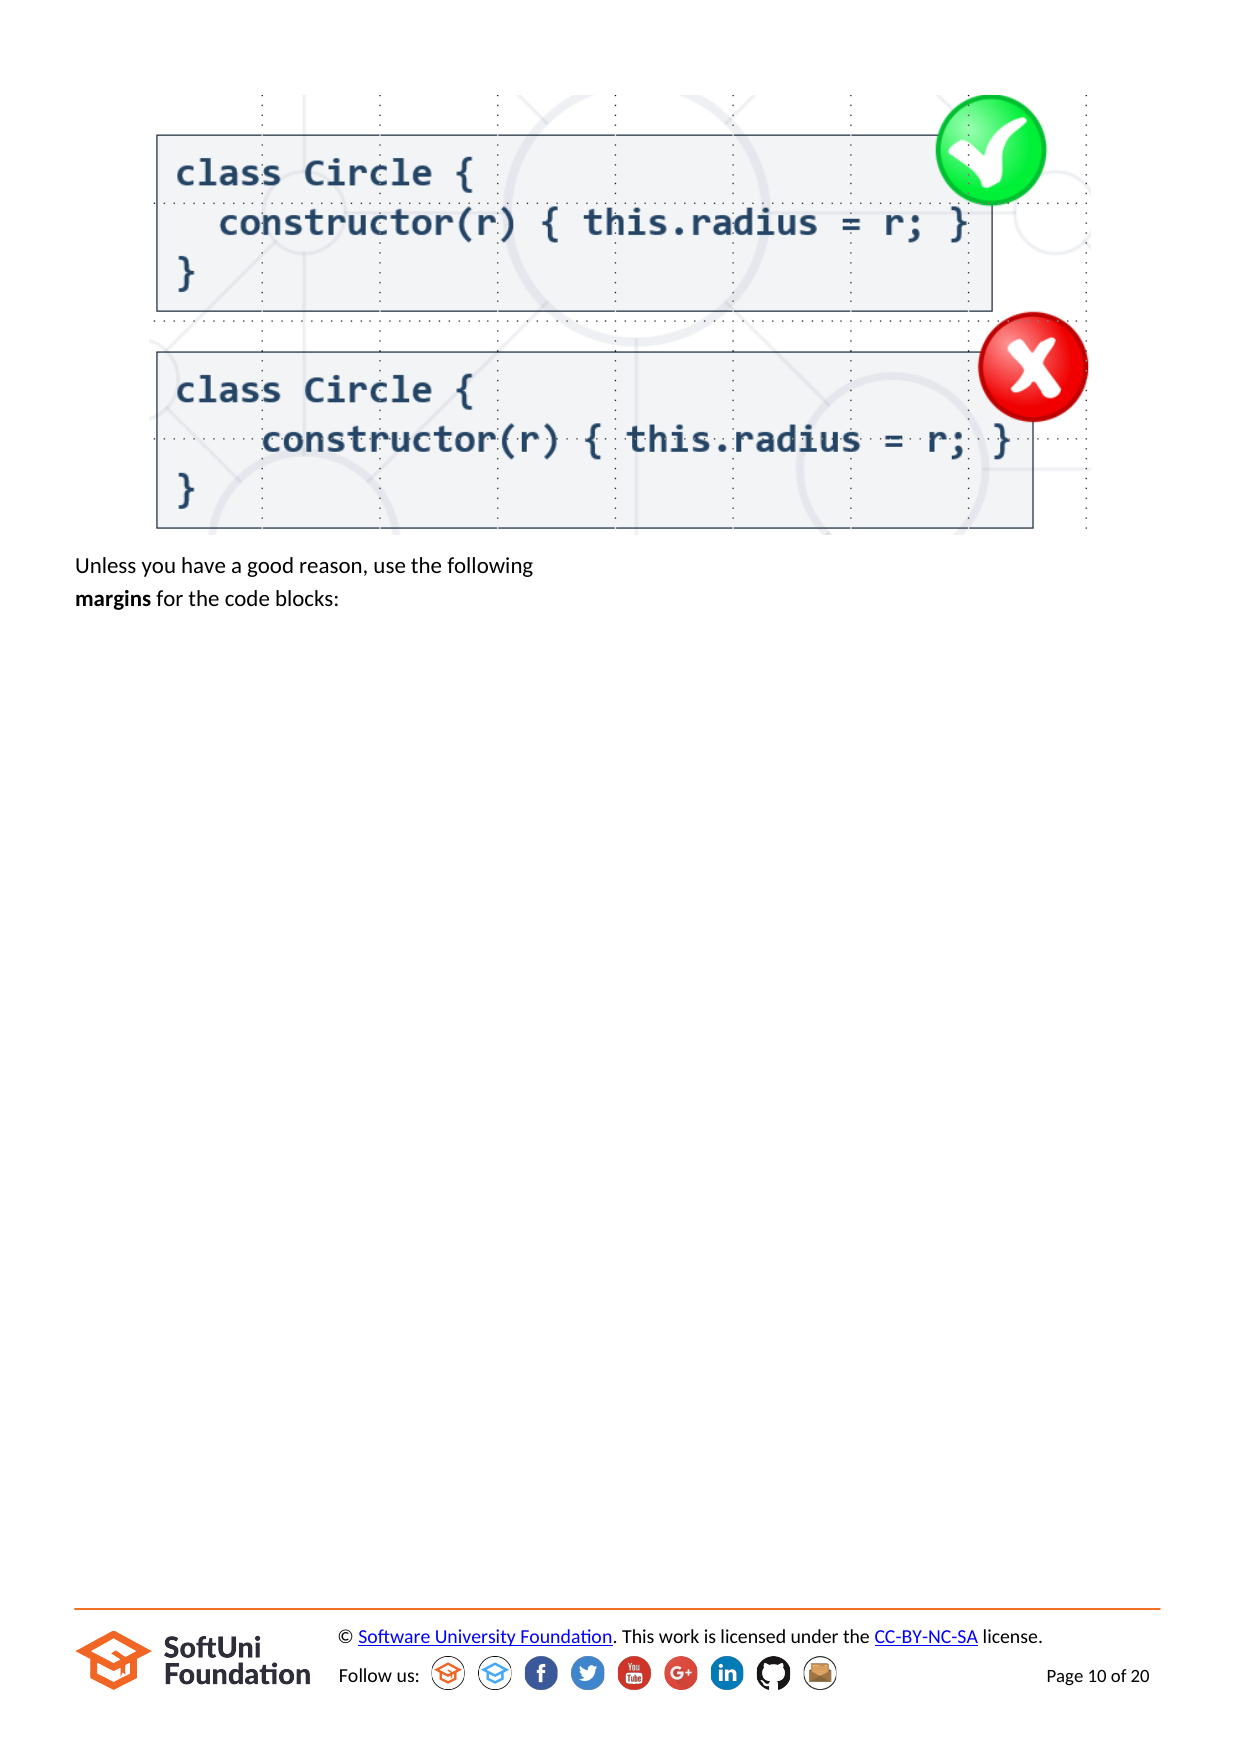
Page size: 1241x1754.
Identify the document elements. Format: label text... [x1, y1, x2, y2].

picture [75, 1631, 310, 1690]
picture [725, 1670, 736, 1680]
picture [803, 1656, 837, 1690]
picture [734, 1680, 744, 1690]
picture [431, 1656, 465, 1690]
picture [571, 1656, 605, 1690]
text Unless you have a good reason, use the following margins for the code blocks: [75, 552, 608, 612]
picture [734, 1656, 744, 1666]
picture [617, 1656, 651, 1690]
picture [711, 1682, 720, 1690]
picture [478, 1656, 512, 1690]
picture [711, 1656, 720, 1664]
picture [756, 1656, 790, 1690]
picture [664, 1656, 698, 1690]
picture [524, 1656, 558, 1690]
